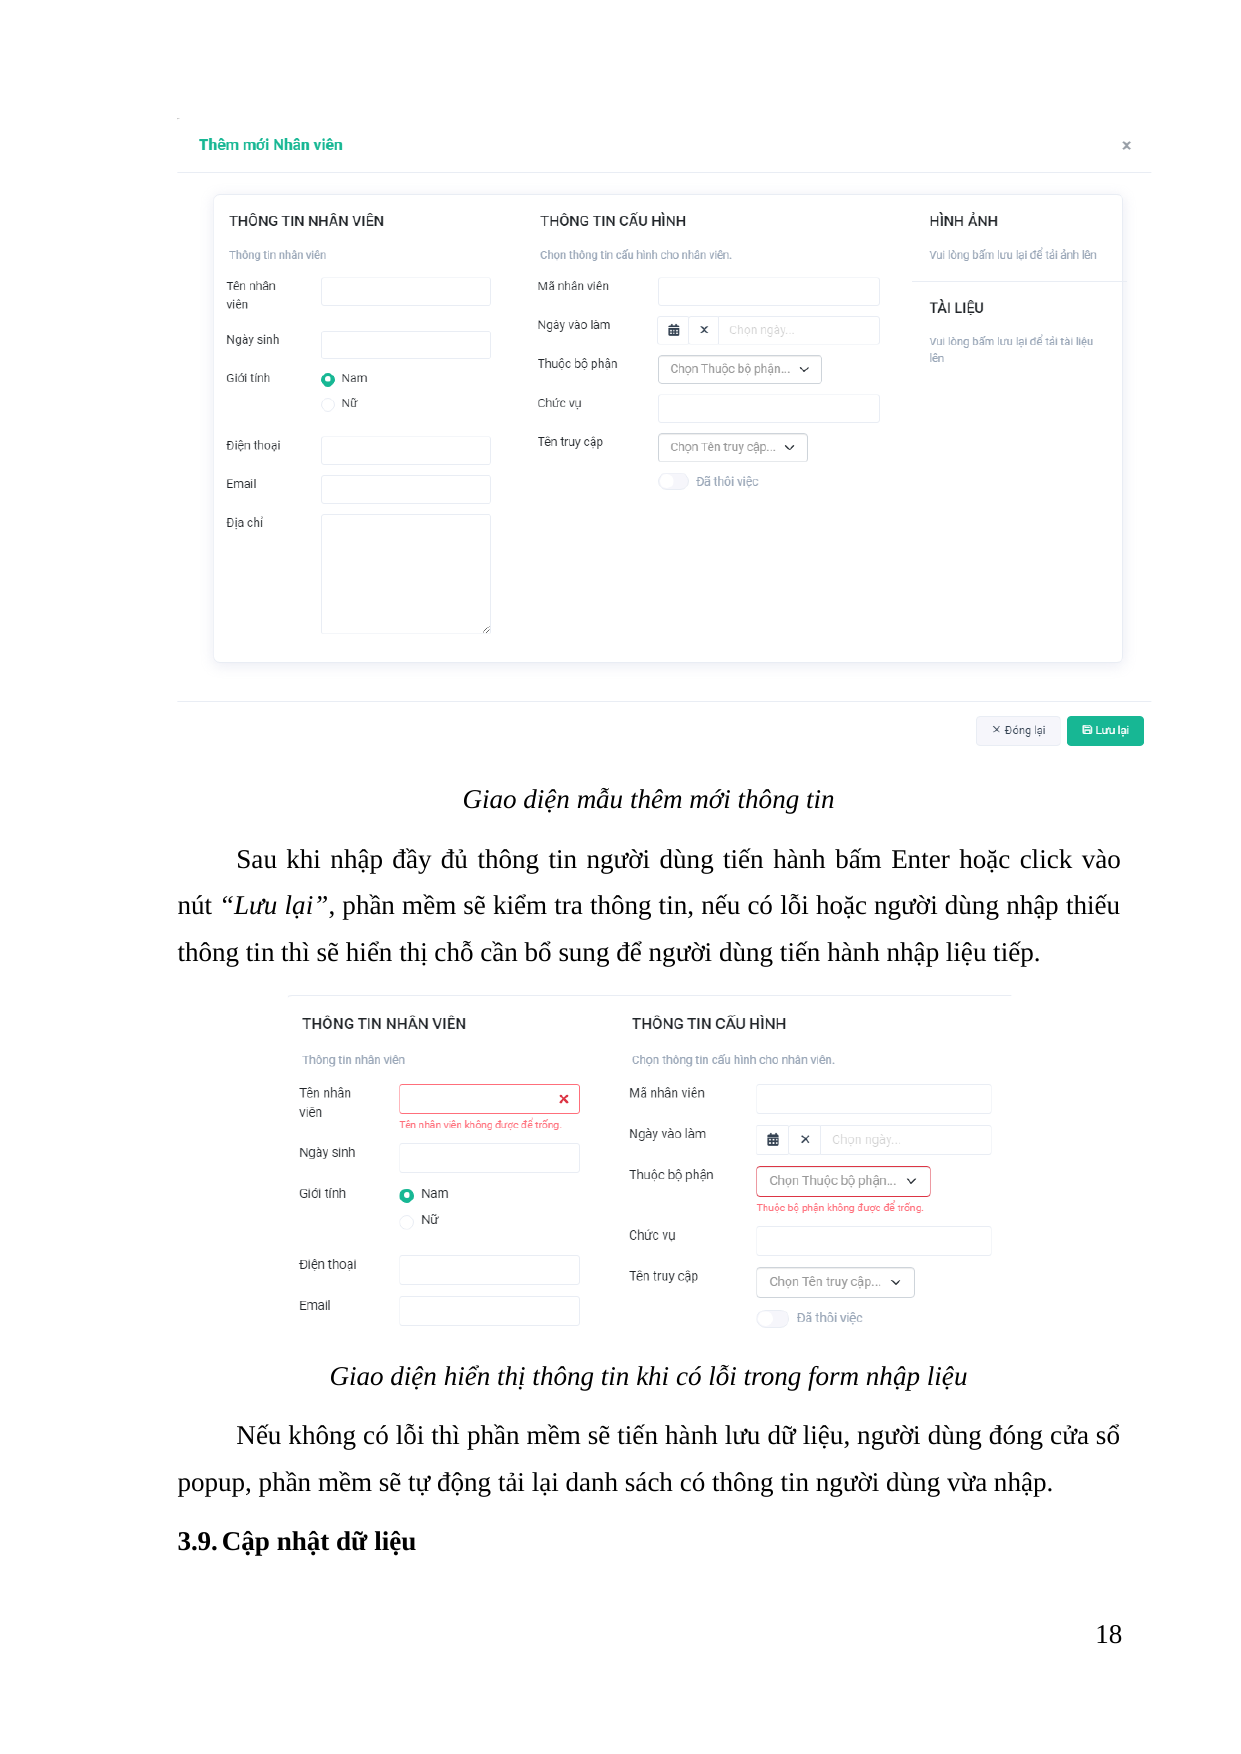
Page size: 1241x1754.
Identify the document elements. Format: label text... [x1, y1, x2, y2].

text Giao diện mẫu thêm mới thông tin [177, 784, 1122, 815]
text Giao diện hiển thị thông tin khi có lỗi trong form nhập liệu [177, 1360, 1122, 1391]
list Cập nhật dữ liệu [177, 1525, 1122, 1556]
picture [287, 995, 1012, 1332]
text Nếu không có lỗi thì phần mềm sẽ tiến hành lưu dữ liệu, người dùng đóng cửa sổ popup, phần mềm sẽ tự động tải lại danh sách có thông tin người dùng vừa nhập. [177, 1419, 1122, 1497]
picture [177, 118, 1152, 756]
text Sau khi nhập đầy đủ thông tin người dùng tiến hành bấm Enter hoặc click vào nút “Lưu lại”, phần mềm sẽ kiểm tra thông tin, nếu có lỗi hoặc người dùng nhập thiếu thông tin thì sẽ hiển thị chỗ cần bổ sung để người dùng tiến hành nhập liệu tiếp. [177, 843, 1122, 967]
